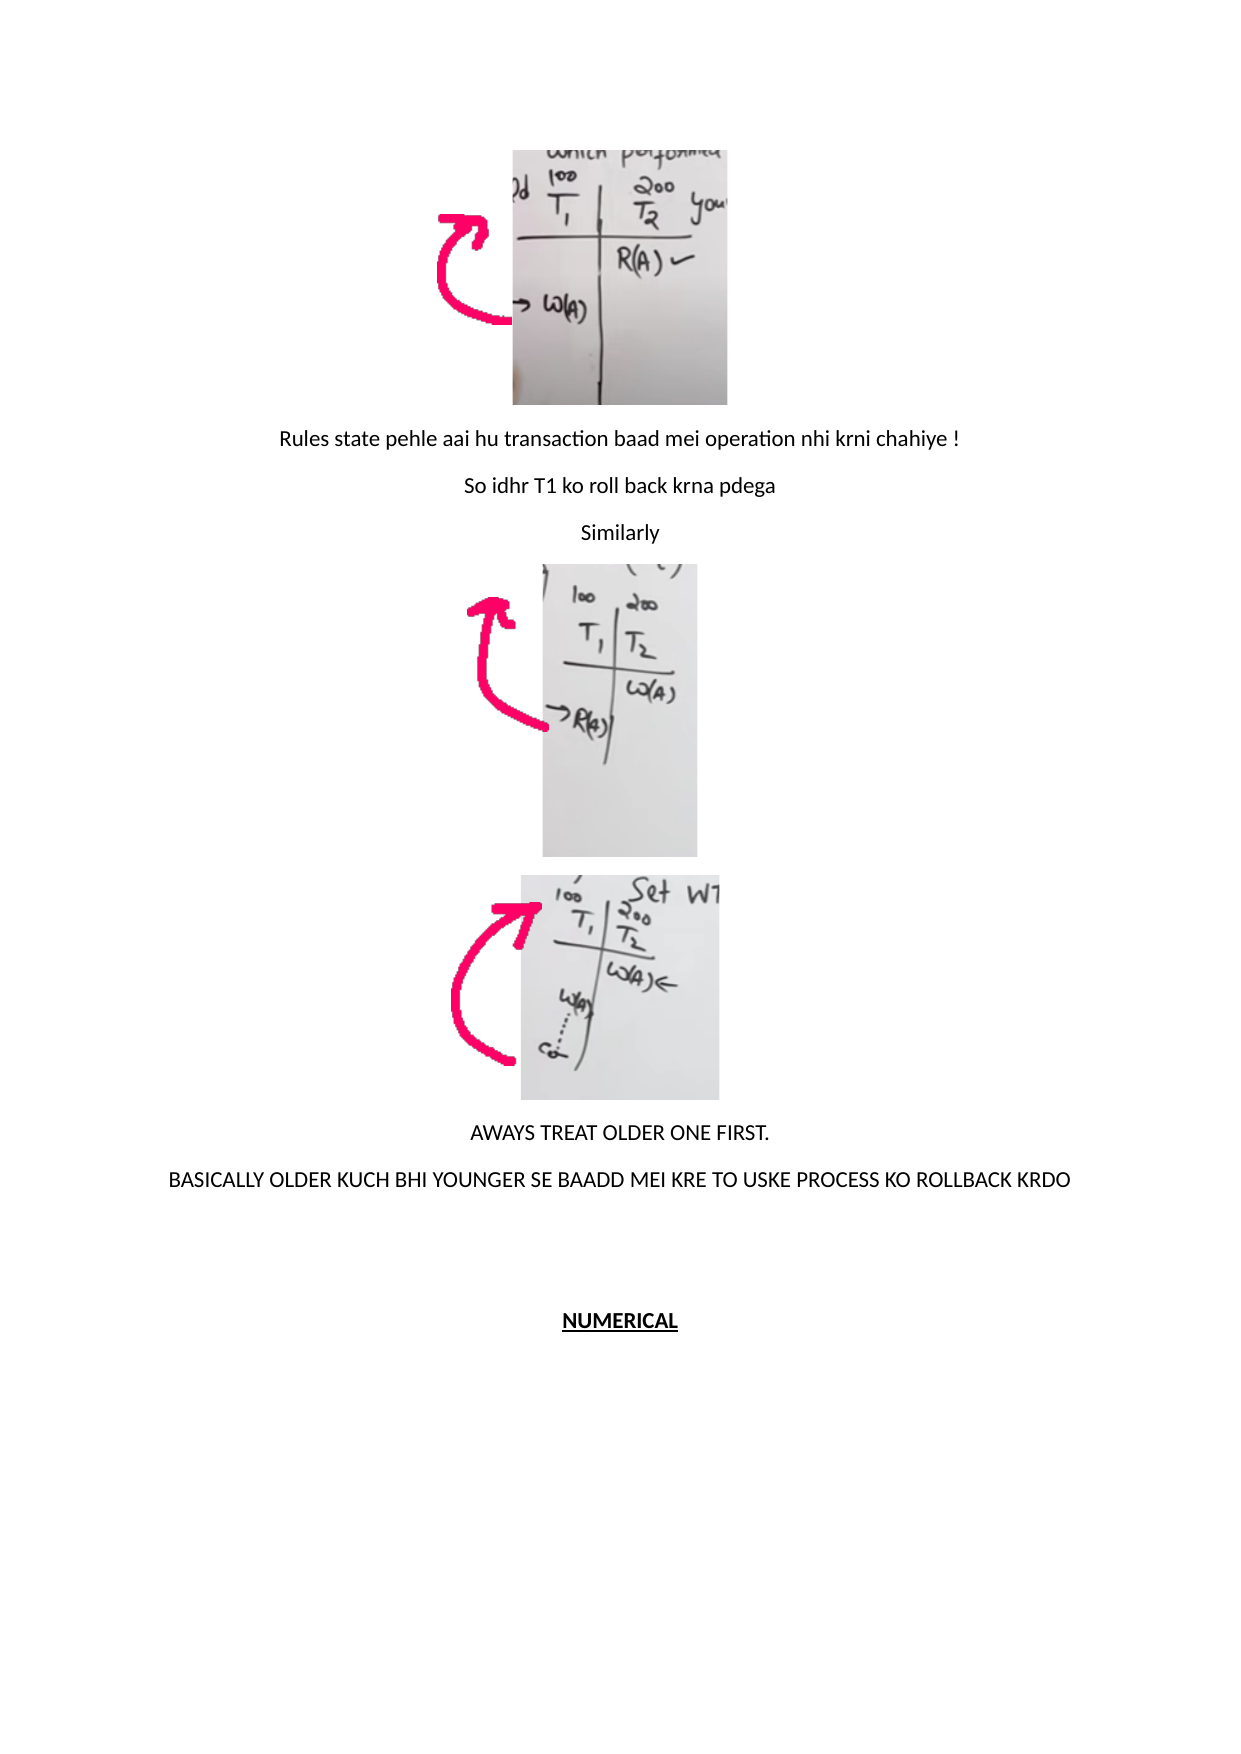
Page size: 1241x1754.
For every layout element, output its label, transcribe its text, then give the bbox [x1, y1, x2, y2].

picture [451, 875, 720, 1100]
text BASICALLY OLDER KUCH BHI YOUNGER SE BAADD MEI KRE TO USKE PROCESS KO ROLLBACK KRDO [150, 1165, 1090, 1193]
text AWAYS TREAT OLDER ONE FIRST. [150, 1118, 1090, 1146]
text Similarly [150, 518, 1090, 546]
text So idhr T1 ko roll back krna pdega [150, 471, 1090, 499]
text Rules state pehle aai hu transaction baad mei operation nhi krni chahiye ! [150, 424, 1090, 452]
picture [467, 564, 698, 857]
picture [437, 150, 728, 405]
text NUMERICAL [150, 1306, 1090, 1334]
